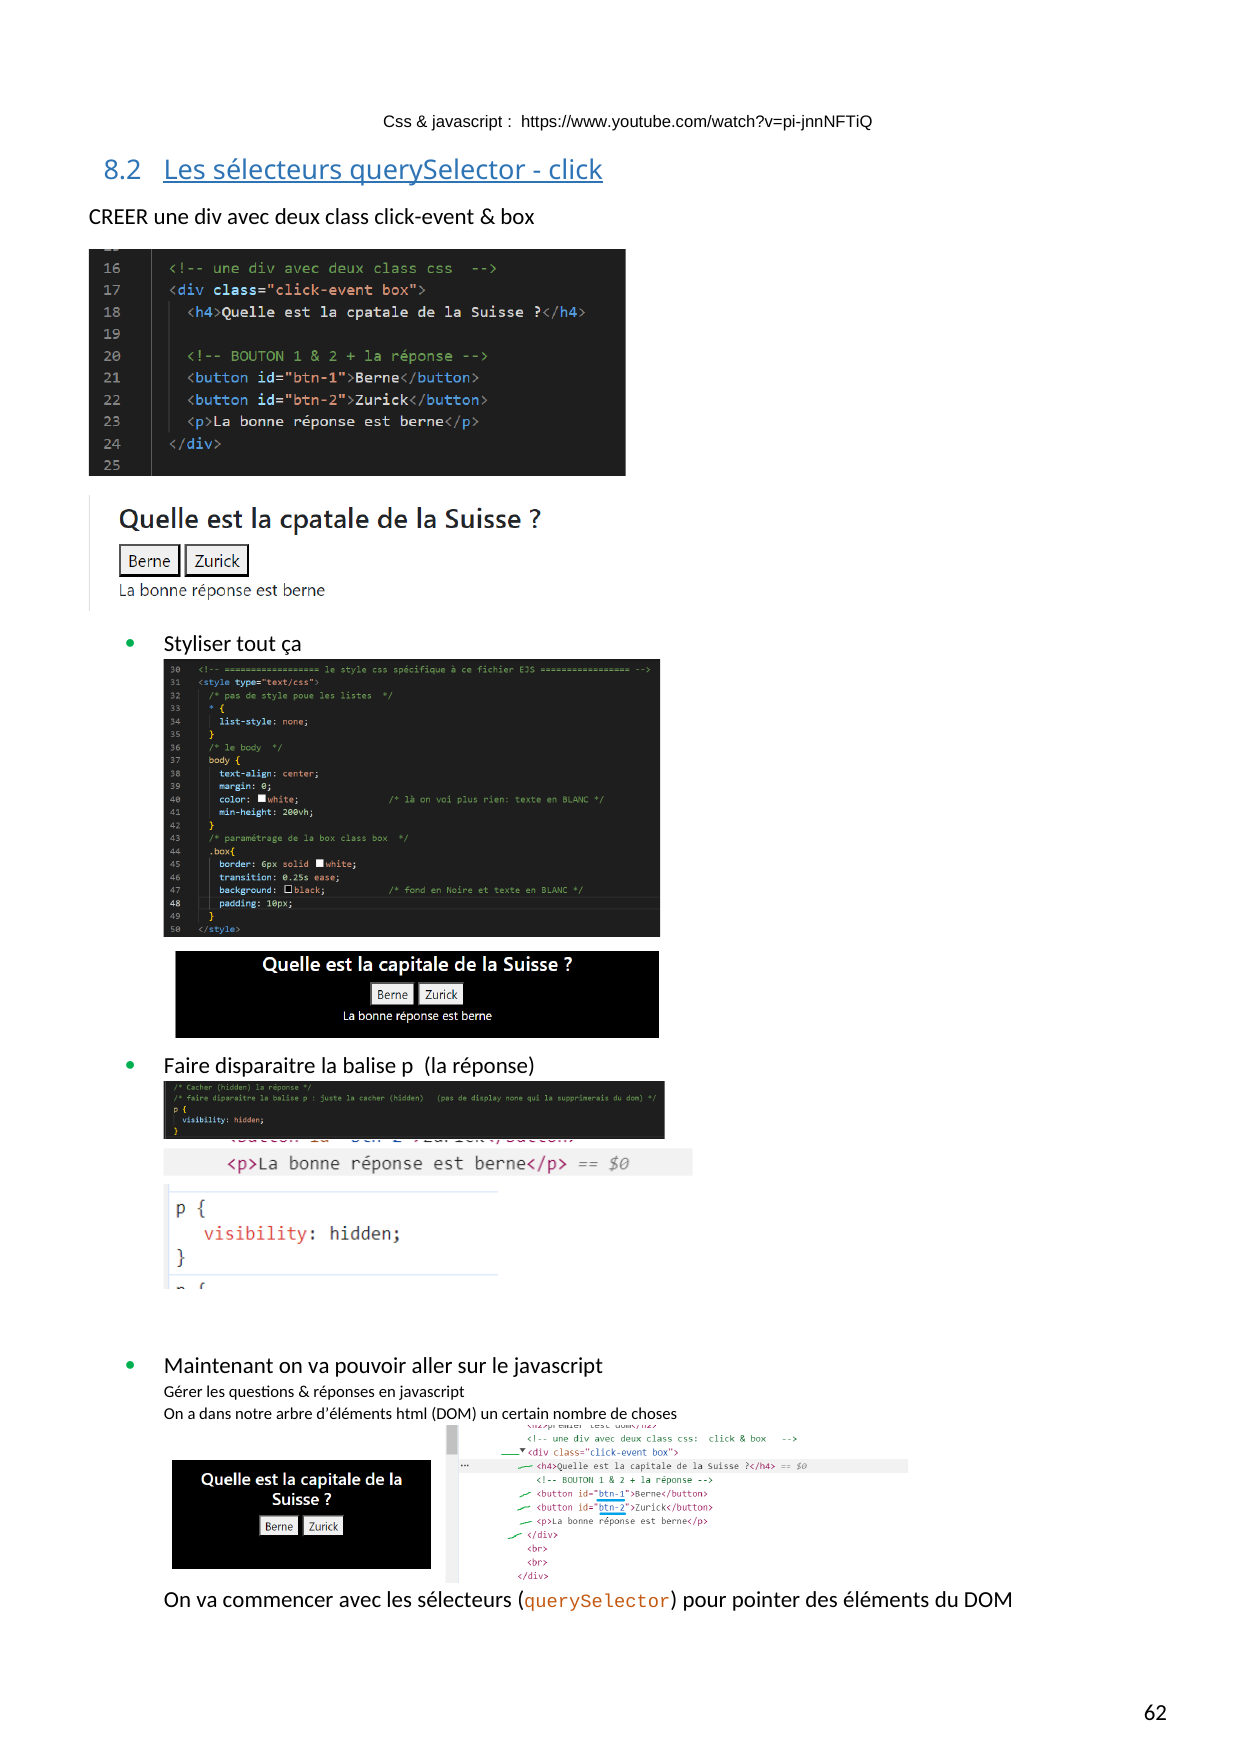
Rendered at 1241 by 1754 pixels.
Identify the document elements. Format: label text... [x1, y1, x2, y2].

list On va commencer avec les sélecteurs (querySelector) pour pointer des éléments du DOM [164, 1585, 1167, 1613]
picture [163, 1140, 693, 1182]
text CREER une div avec deux class click-event & box [89, 202, 1167, 231]
picture [88, 495, 622, 611]
picture [163, 1184, 498, 1289]
list Styliser tout ça [126, 629, 1167, 658]
subtitle Les sélecteurs querySelector - click [103, 150, 1167, 187]
picture [163, 1081, 665, 1139]
list Faire disparaitre la balise p (la réponse) [126, 1051, 1167, 1079]
picture [163, 1425, 909, 1583]
picture [163, 659, 661, 937]
list Maintenant on va pouvoir aller sur le javascript [126, 1351, 1167, 1379]
picture [163, 939, 674, 1049]
list Gérer les questions & réponses en javascript [164, 1381, 1167, 1402]
list On a dans notre arbre d’éléments html (DOM) un certain nombre de choses [164, 1403, 1167, 1423]
picture [88, 249, 626, 476]
